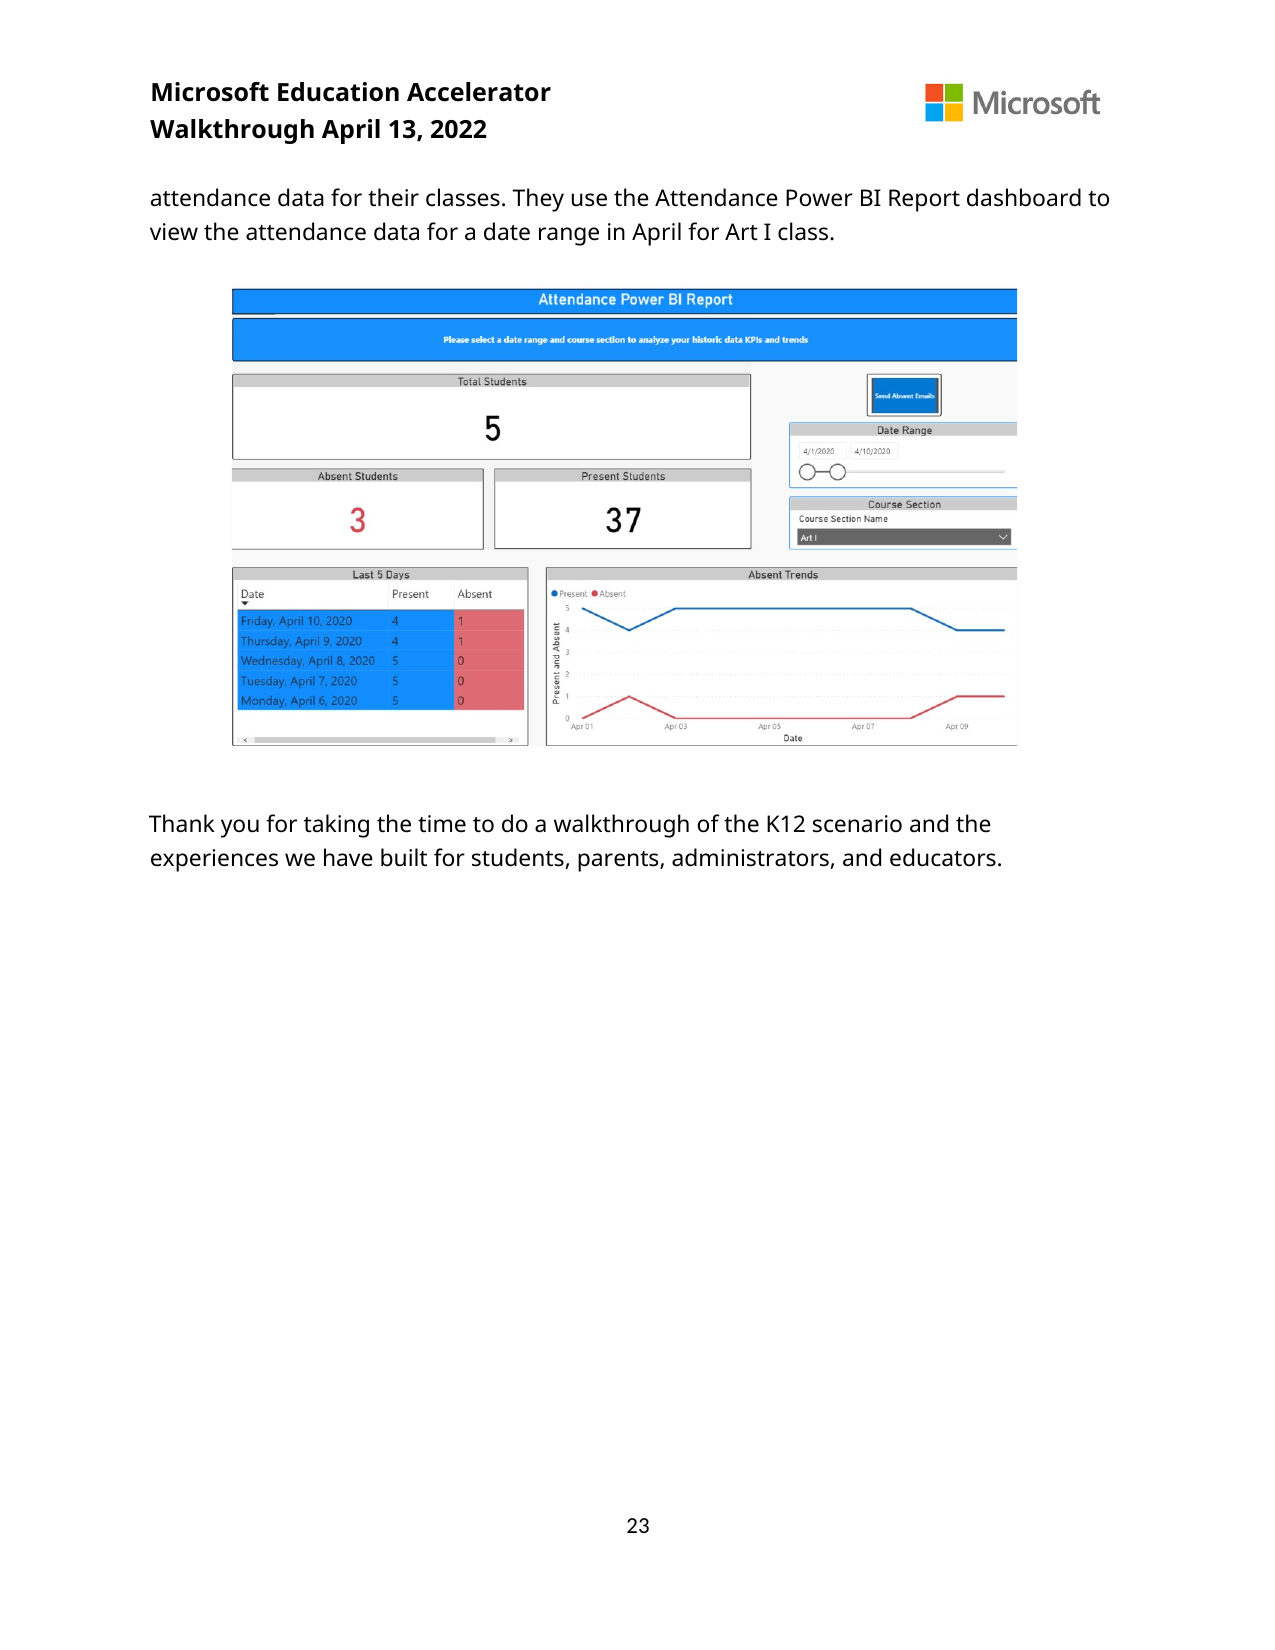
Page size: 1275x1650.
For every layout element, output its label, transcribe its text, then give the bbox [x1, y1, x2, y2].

text Thank you for taking the time to do a walkthrough of the K12 scenario and the experiences we have built for students, parents, administrators, and educators. [148, 808, 1124, 873]
picture [231, 257, 1018, 746]
picture [925, 61, 1124, 135]
